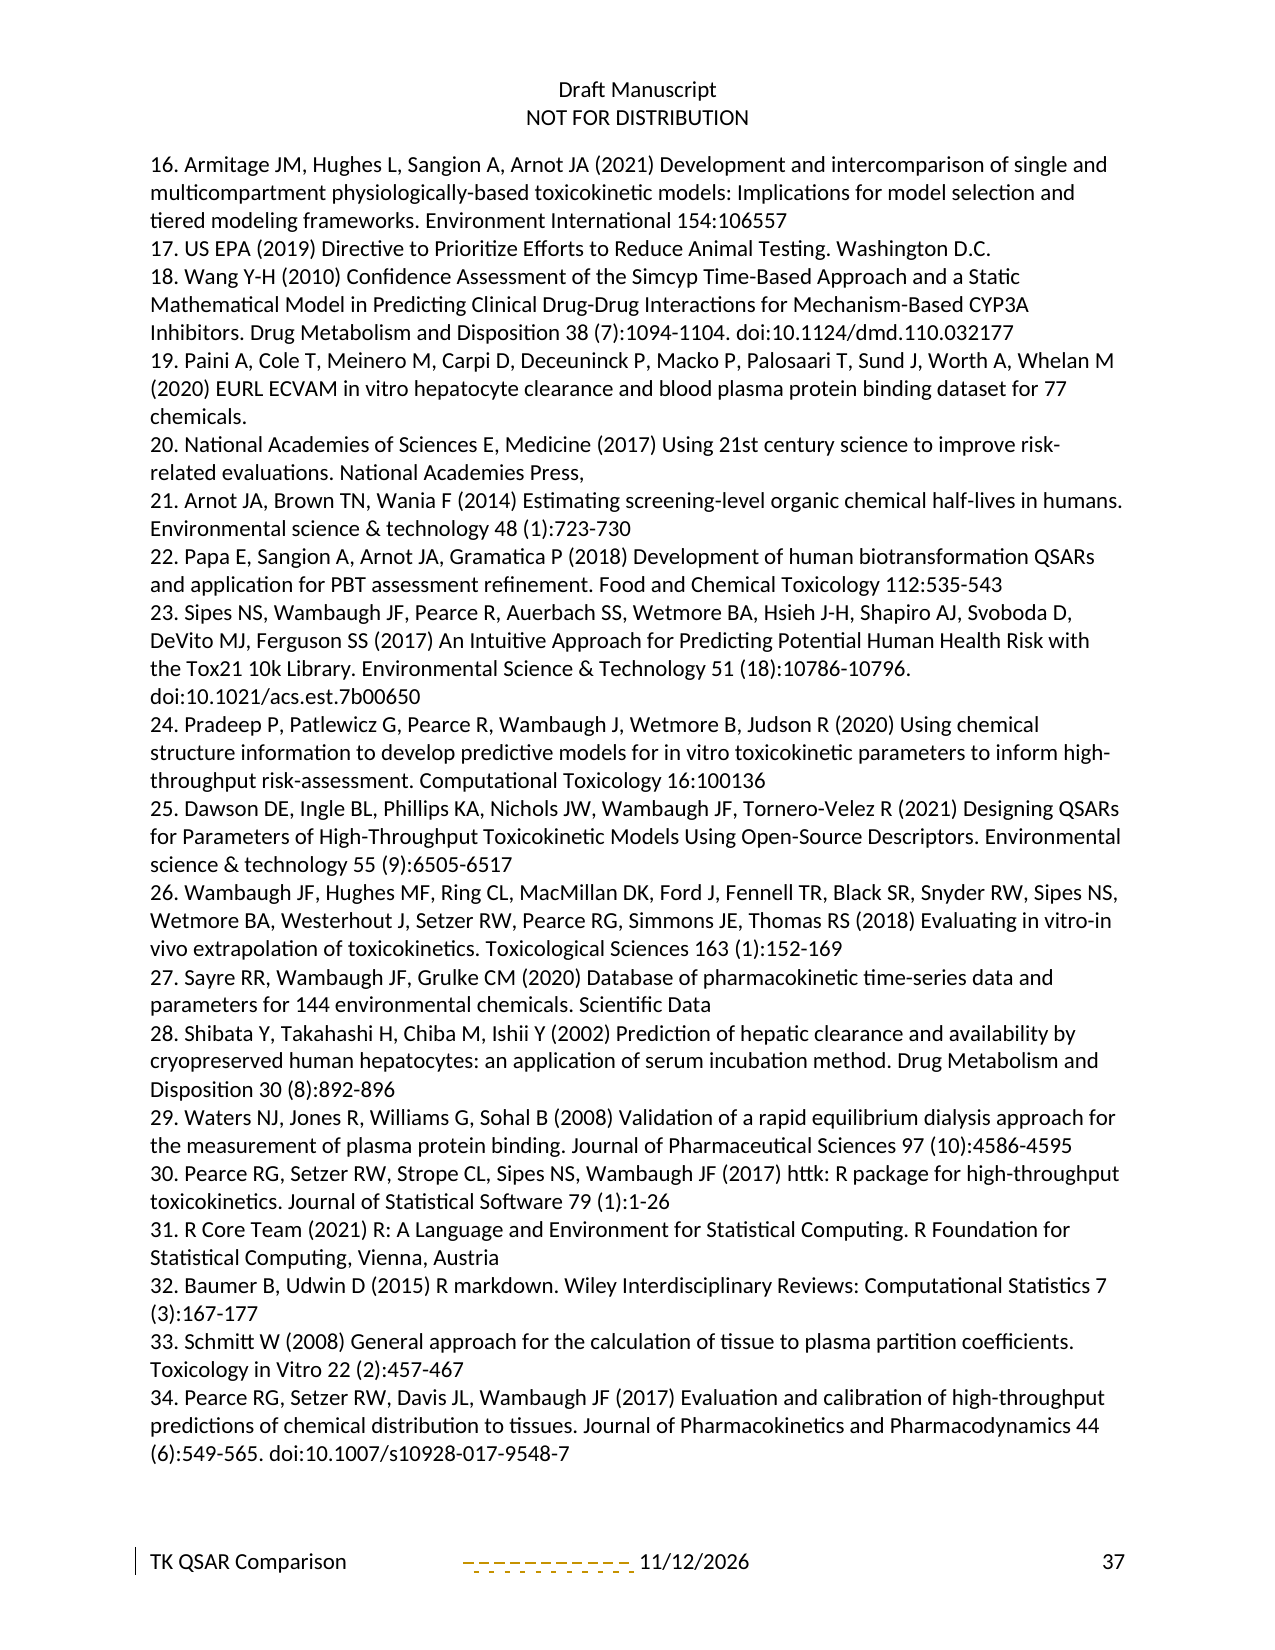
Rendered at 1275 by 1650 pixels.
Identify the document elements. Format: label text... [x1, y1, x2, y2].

text 19. Paini A, Cole T, Meinero M, Carpi D, Deceuninck P, Macko P, Palosaari T, Sund J, Worth A, Whelan M (2020) EURL ECVAM in vitro hepatocyte clearance and blood plasma protein binding dataset for 77 chemicals. [150, 346, 1125, 430]
text 17. US EPA (2019) Directive to Prioritize Efforts to Reduce Animal Testing. Washington D.C. [150, 234, 1125, 262]
text 30. Pearce RG, Setzer RW, Strope CL, Sipes NS, Wambaugh JF (2017) httk: R package for high-throughput toxicokinetics. Journal of Statistical Software 79 (1):1-26 [150, 1159, 1125, 1215]
text 16. Armitage JM, Hughes L, Sangion A, Arnot JA (2021) Development and intercomparison of single and multicompartment physiologically-based toxicokinetic models: Implications for model selection and tiered modeling frameworks. Environment International 154:106557 [150, 150, 1125, 234]
text 34. Pearce RG, Setzer RW, Davis JL, Wambaugh JF (2017) Evaluation and calibration of high-throughput predictions of chemical distribution to tissues. Journal of Pharmacokinetics and Pharmacodynamics 44 (6):549-565. doi:10.1007/s10928-017-9548-7 [150, 1383, 1125, 1467]
text 20. National Academies of Sciences E, Medicine (2017) Using 21st century science to improve risk-related evaluations. National Academies Press, [150, 430, 1125, 486]
text 33. Schmitt W (2008) General approach for the calculation of tissue to plasma partition coefficients. Toxicology in Vitro 22 (2):457-467 [150, 1327, 1125, 1383]
text 26. Wambaugh JF, Hughes MF, Ring CL, MacMillan DK, Ford J, Fennell TR, Black SR, Snyder RW, Sipes NS, Wetmore BA, Westerhout J, Setzer RW, Pearce RG, Simmons JE, Thomas RS (2018) Evaluating in vitro-in vivo extrapolation of toxicokinetics. Toxicological Sciences 163 (1):152-169 [150, 878, 1125, 963]
text 23. Sipes NS, Wambaugh JF, Pearce R, Auerbach SS, Wetmore BA, Hsieh J-H, Shapiro AJ, Svoboda D, DeVito MJ, Ferguson SS (2017) An Intuitive Approach for Predicting Potential Human Health Risk with the Tox21 10k Library. Environmental Science & Technology 51 (18):10786-10796. doi:10.1021/acs.est.7b00650 [150, 598, 1125, 710]
text 24. Pradeep P, Patlewicz G, Pearce R, Wambaugh J, Wetmore B, Judson R (2020) Using chemical structure information to develop predictive models for in vitro toxicokinetic parameters to inform high-throughput risk-assessment. Computational Toxicology 16:100136 [150, 710, 1125, 794]
text 25. Dawson DE, Ingle BL, Phillips KA, Nichols JW, Wambaugh JF, Tornero-Velez R (2021) Designing QSARs for Parameters of High-Throughput Toxicokinetic Models Using Open-Source Descriptors. Environmental science & technology 55 (9):6505-6517 [150, 794, 1125, 878]
text 32. Baumer B, Udwin D (2015) R markdown. Wiley Interdisciplinary Reviews: Computational Statistics 7 (3):167-177 [150, 1271, 1125, 1327]
text 27. Sayre RR, Wambaugh JF, Grulke CM (2020) Database of pharmacokinetic time-series data and parameters for 144 environmental chemicals. Scientific Data [150, 963, 1125, 1019]
text 18. Wang Y-H (2010) Confidence Assessment of the Simcyp Time-Based Approach and a Static Mathematical Model in Predicting Clinical Drug-Drug Interactions for Mechanism-Based CYP3A Inhibitors. Drug Metabolism and Disposition 38 (7):1094-1104. doi:10.1124/dmd.110.032177 [150, 262, 1125, 346]
text 28. Shibata Y, Takahashi H, Chiba M, Ishii Y (2002) Prediction of hepatic clearance and availability by cryopreserved human hepatocytes: an application of serum incubation method. Drug Metabolism and Disposition 30 (8):892-896 [150, 1019, 1125, 1103]
text 31. R Core Team (2021) R: A Language and Environment for Statistical Computing. R Foundation for Statistical Computing, Vienna, Austria [150, 1215, 1125, 1271]
text 29. Waters NJ, Jones R, Williams G, Sohal B (2008) Validation of a rapid equilibrium dialysis approach for the measurement of plasma protein binding. Journal of Pharmaceutical Sciences 97 (10):4586-4595 [150, 1103, 1125, 1159]
text 21. Arnot JA, Brown TN, Wania F (2014) Estimating screening-level organic chemical half-lives in humans. Environmental science & technology 48 (1):723-730 [150, 486, 1125, 542]
text 22. Papa E, Sangion A, Arnot JA, Gramatica P (2018) Development of human biotransformation QSARs and application for PBT assessment refinement. Food and Chemical Toxicology 112:535-543 [150, 542, 1125, 598]
